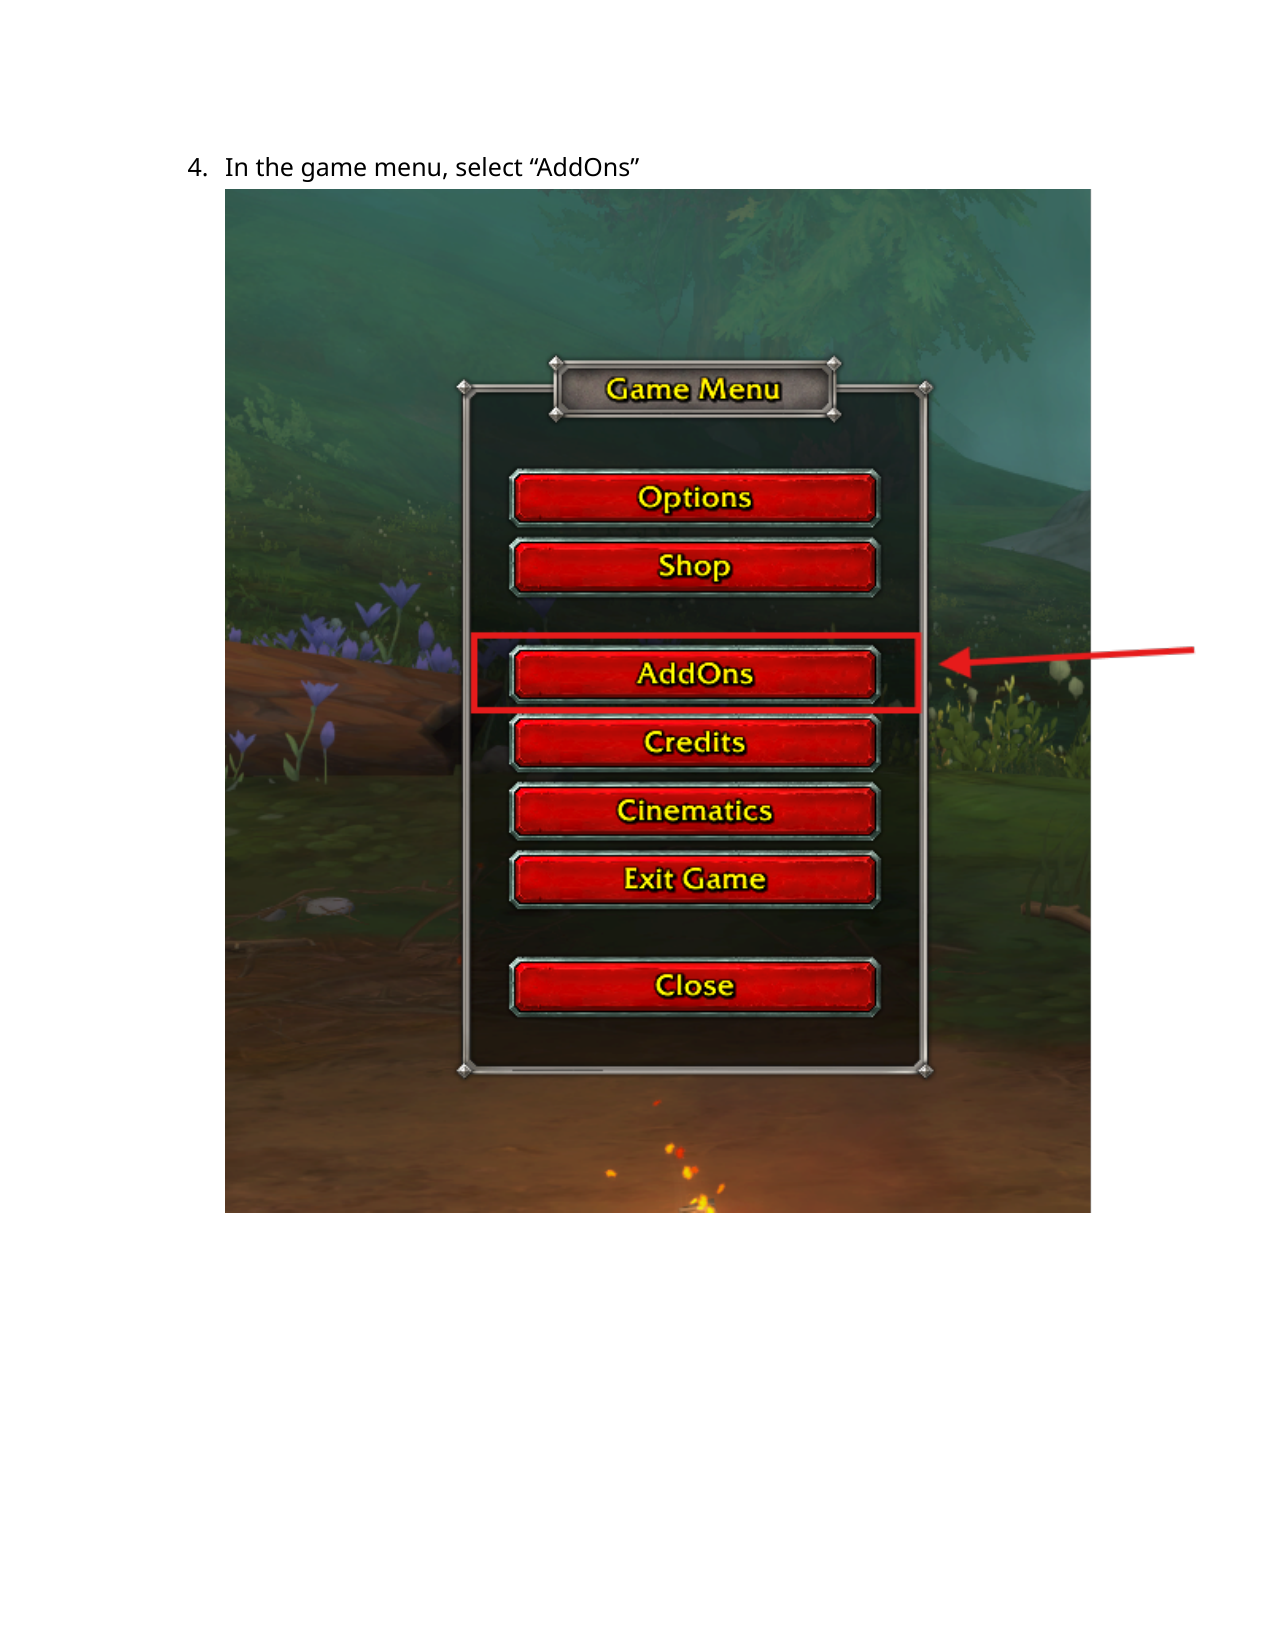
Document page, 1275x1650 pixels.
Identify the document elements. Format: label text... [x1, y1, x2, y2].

picture [225, 189, 1196, 1213]
